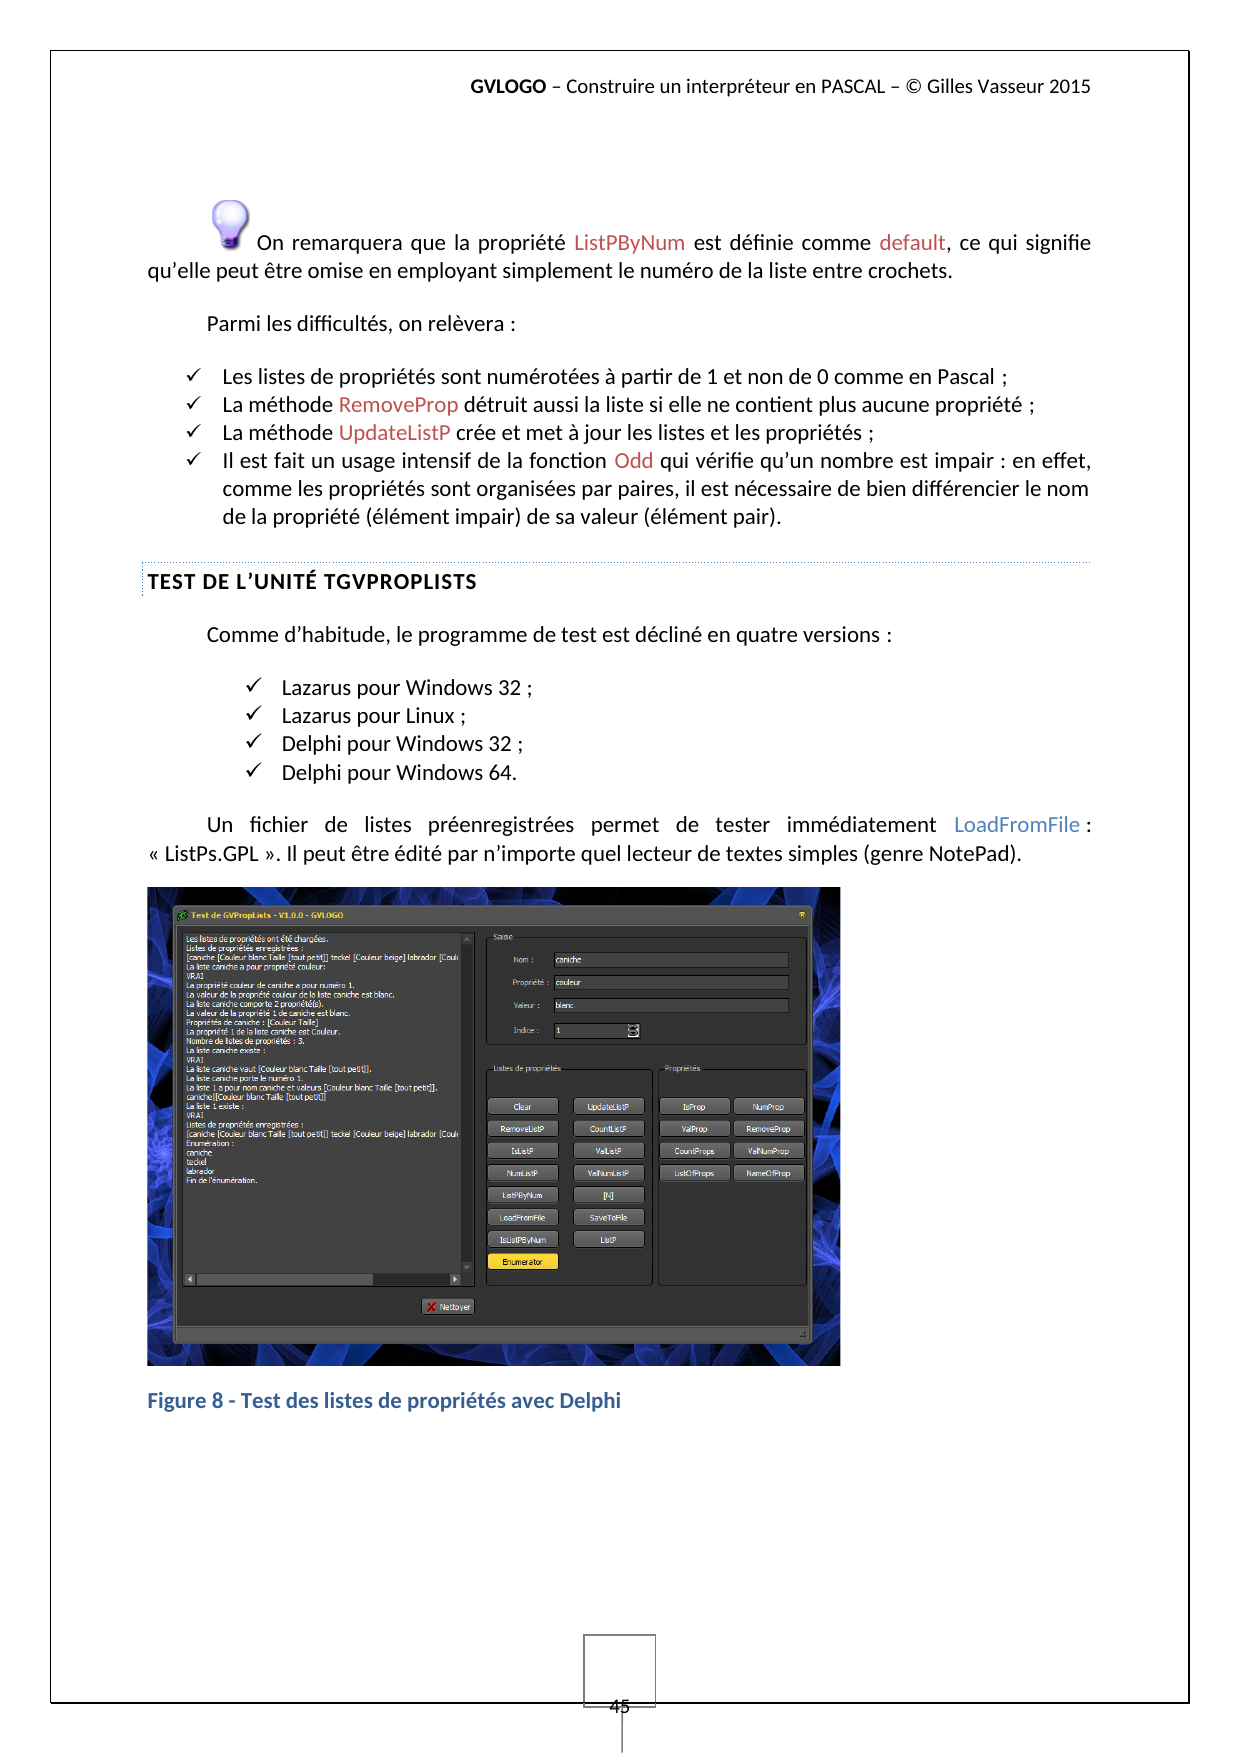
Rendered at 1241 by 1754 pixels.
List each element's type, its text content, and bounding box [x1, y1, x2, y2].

text On remarquera que la propriété ListPByNum est définie comme default, ce qui signifie qu’elle peut être omise en employant simplement le numéro de la liste entre crochets. [147, 201, 1092, 284]
text Un fichier de listes préenregistrées permet de tester immédiatement LoadFromFile : « ListPs.GPL ». Il peut être édité par n’importe quel lecteur de textes simples (genre NotePad). [147, 811, 1092, 867]
list La méthode RemoveProp détruit aussi la liste si elle ne contient plus aucune propriété ; [185, 390, 1092, 418]
list La méthode UpdateListP crée et met à jour les listes et les propriétés ; [185, 418, 1092, 446]
picture [147, 887, 841, 1366]
text Comme d’habitude, le programme de test est décliné en quatre versions : [147, 621, 1092, 648]
list Delphi pour Windows 64. [244, 758, 1092, 786]
text Parmi les difficultés, on relèvera : [147, 309, 1092, 337]
subtitle Test de l’unité TGVPROPLists [142, 562, 1092, 596]
list Lazarus pour Linux ; [244, 702, 1092, 729]
list Lazarus pour Windows 32 ; [244, 673, 1092, 702]
text Figure 8 - Test des listes de propriétés avec Delphi [147, 1386, 1092, 1414]
list Il est fait un usage intensif de la fonction Odd qui vérifie qu’un nombre est impair : en effet, comme les propriétés sont organisées par paires, il est nécessaire de bien différencier le nom de la propriété (élément impair) de sa valeur (élément pair). [185, 446, 1092, 531]
list Les listes de propriétés sont numérotées à partir de 1 et non de 0 comme en Pascal ; [185, 362, 1092, 390]
list Delphi pour Windows 32 ; [244, 729, 1092, 758]
picture [206, 200, 257, 251]
